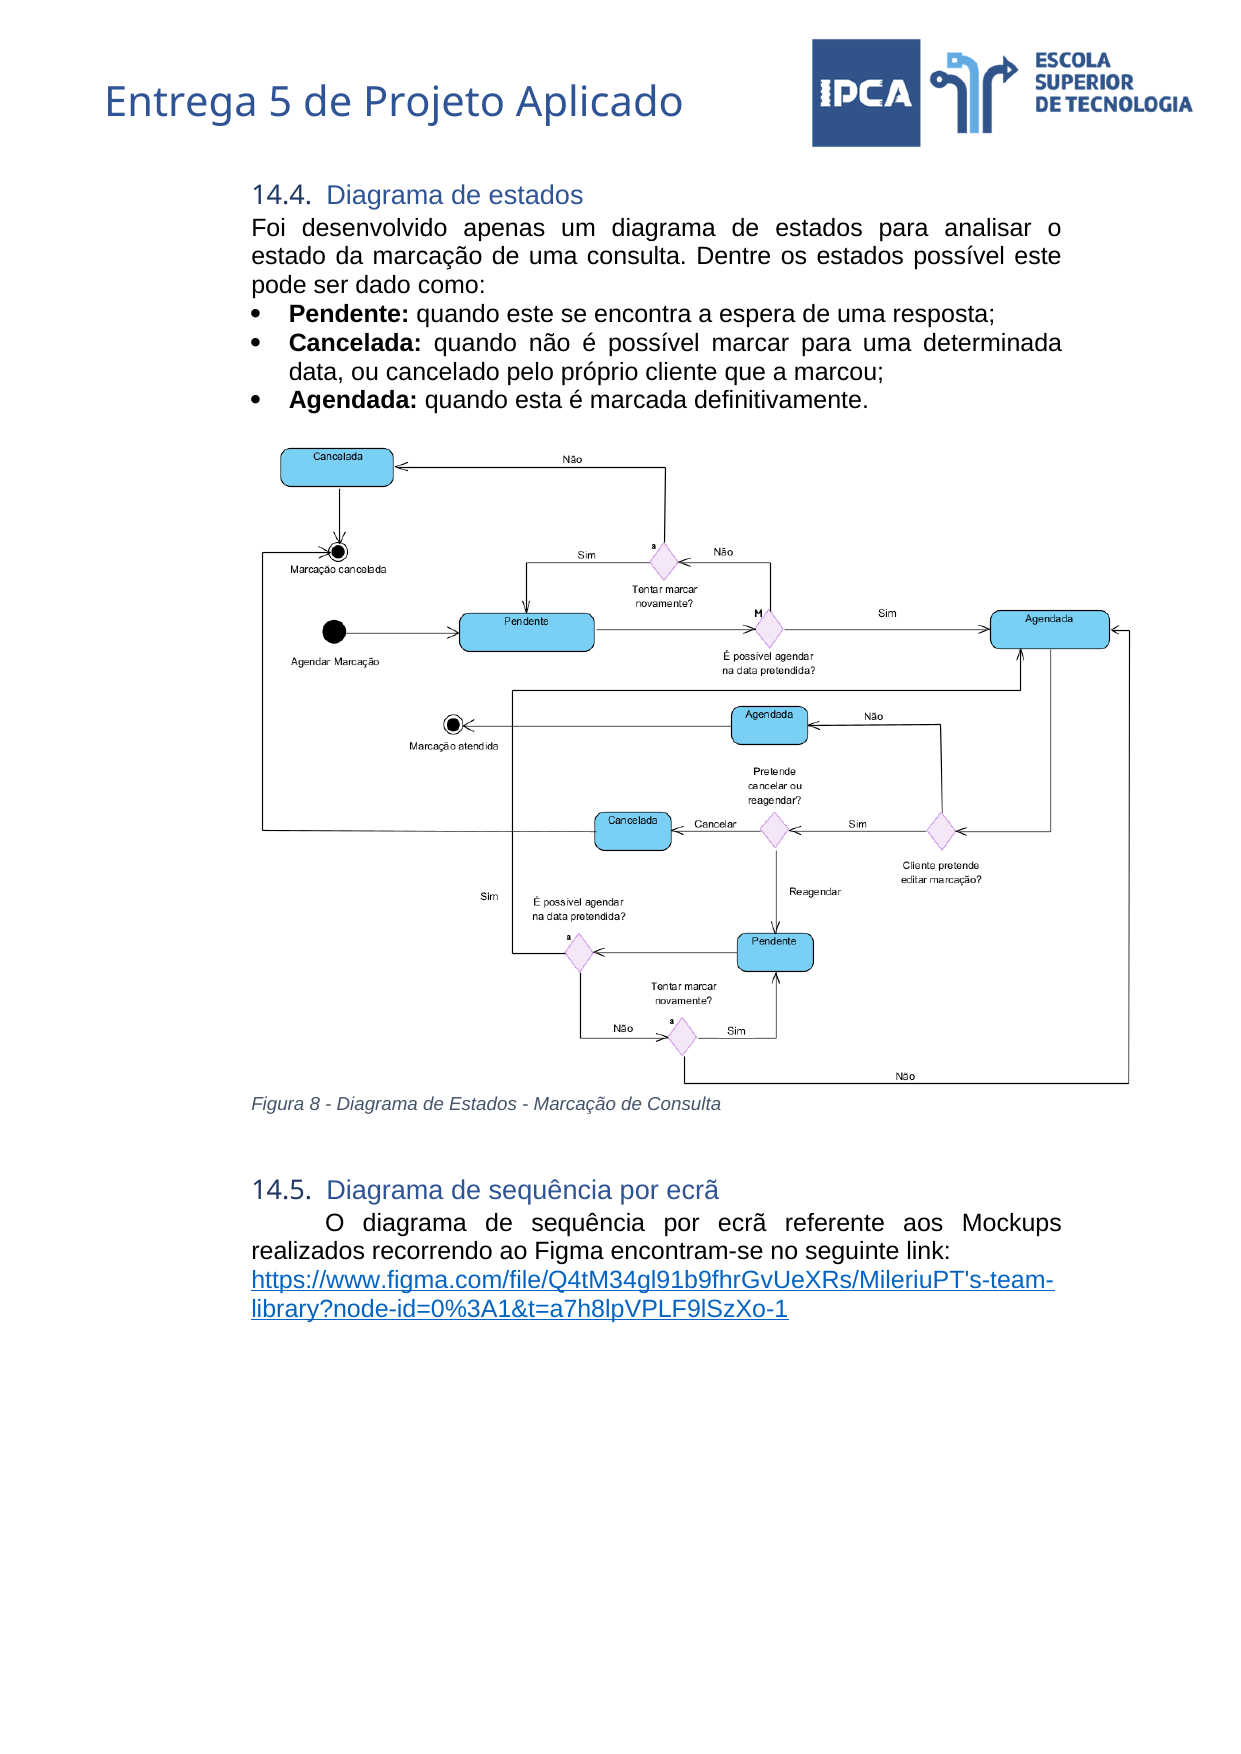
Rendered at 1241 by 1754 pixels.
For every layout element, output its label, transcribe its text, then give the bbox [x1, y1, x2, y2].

text O diagrama de sequência por ecrã referente aos Mockups realizados recorrendo ao Figma encontram-se no seguinte link: [251, 1208, 1063, 1265]
subtitle Diagrama de estados [251, 176, 1063, 213]
list Pendente: quando este se encontra a espera de uma resposta; [251, 299, 1063, 328]
text https://www.figma.com/file/Q4tM34gl91b9fhrGvUeXRs/MileriuPT's-team-library?node-id=0%3A1&t=a7h8lpVPLF9lSzXo-1 [251, 1265, 1063, 1323]
text Figura 8 - Diagrama de Estados - Marcação de Consulta [251, 1093, 1063, 1114]
picture [251, 442, 1136, 1093]
list Agendada: quando esta é marcada definitivamente. [251, 385, 1063, 414]
text Foi desenvolvido apenas um diagrama de estados para analisar o estado da marcação de uma consulta. Dentre os estados possível este pode ser dado como: [251, 213, 1063, 299]
subtitle Diagrama de sequência por ecrã [251, 1171, 1063, 1208]
picture [791, 0, 1213, 251]
list Cancelada: quando não é possível marcar para uma determinada data, ou cancelado pelo próprio cliente que a marcou; [251, 328, 1063, 385]
